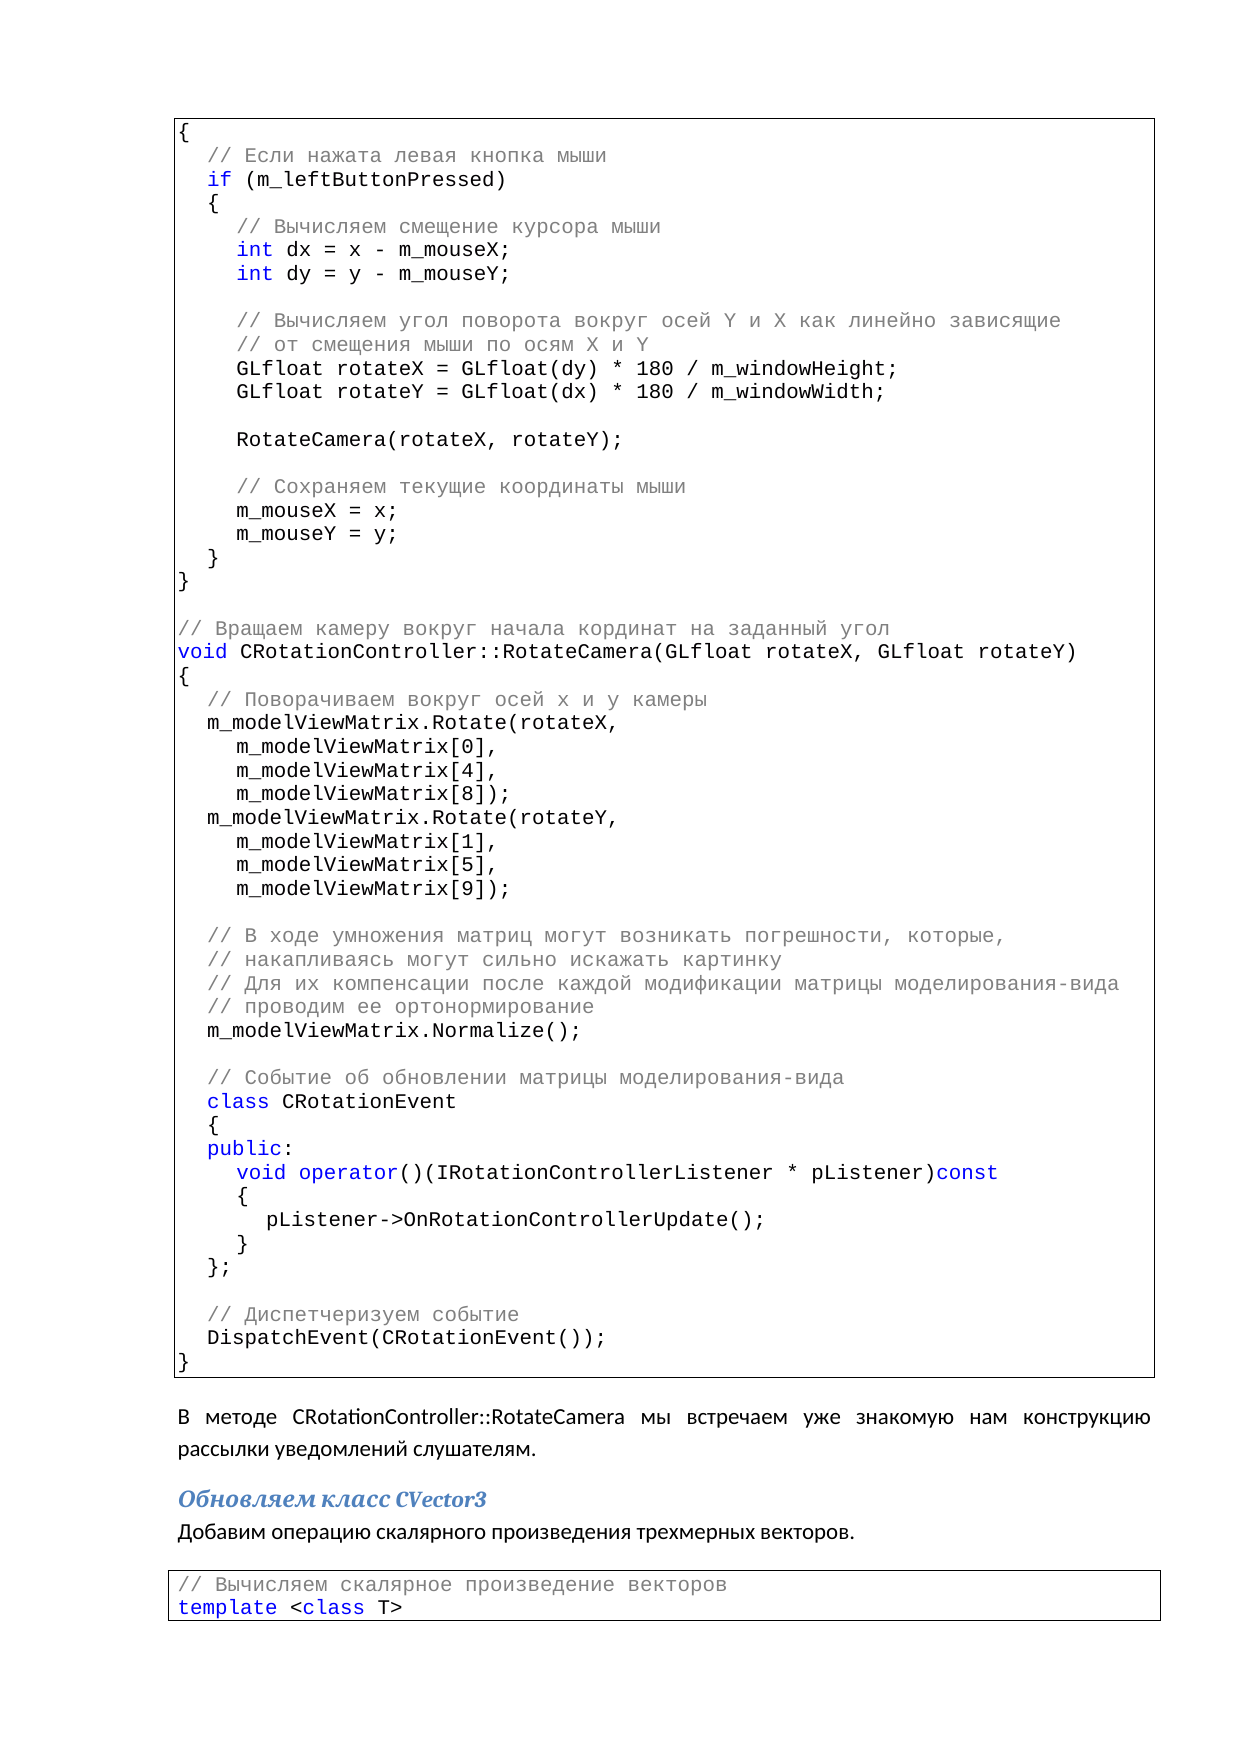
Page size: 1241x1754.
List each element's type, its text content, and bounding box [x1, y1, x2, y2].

text } [175, 1348, 1154, 1377]
text // Вычисляем угол поворота вокруг осей Y и X как линейно зависящие [177, 310, 1152, 334]
text pListener->OnRotationControllerUpdate(); [177, 1209, 1152, 1233]
text { [177, 665, 1152, 689]
text { [177, 192, 1152, 216]
text int dx = x - m_mouseX; [177, 239, 1152, 263]
text m_modelViewMatrix.Rotate(rotateY, [177, 807, 1152, 831]
text }; [177, 1256, 1152, 1280]
text // В ходе умножения матриц могут возникать погрешности, которые, [177, 925, 1152, 949]
text } [177, 571, 1152, 594]
text DispatchEvent(CRotationEvent()); [177, 1327, 1152, 1348]
text // Для их компенсации после каждой модификации матрицы моделирования-вида [177, 972, 1152, 996]
text В методе CRotationController::RotateCamera мы встречаем уже знакомую нам конструкцию рассылки уведомлений слушателям. [177, 1402, 1152, 1462]
text m_modelViewMatrix.Rotate(rotateX, [177, 712, 1152, 736]
text // Сохраняем текущие координаты мыши [177, 476, 1152, 499]
text // Событие об обновлении матрицы моделирования-вида [177, 1067, 1152, 1091]
text { [177, 1114, 1152, 1138]
text m_mouseY = y; [177, 523, 1152, 547]
text m_modelViewMatrix[9]); [177, 878, 1152, 902]
text // Вычисляем смещение курсора мыши [177, 216, 1152, 239]
text // от смещения мыши по осям X и Y [177, 334, 1152, 358]
text } [177, 547, 1152, 571]
text // накапливаясь могут сильно искажать картинку [177, 949, 1152, 972]
text Добавим операцию скалярного произведения трехмерных векторов. [177, 1517, 1152, 1545]
text class CRotationEvent [177, 1091, 1152, 1114]
text // Вычисляем скалярное произведение векторов [169, 1571, 1160, 1597]
text // Поворачиваем вокруг осей x и y камеры [177, 689, 1152, 712]
text // Диспетчеризуем событие [177, 1303, 1152, 1327]
text // Вращаем камеру вокруг начала кординат на заданный угол [177, 618, 1152, 641]
text public: [177, 1138, 1152, 1162]
text m_modelViewMatrix[8]); [177, 783, 1152, 807]
subtitle Обновляем класс CVector3 [177, 1487, 1152, 1513]
text { [175, 119, 1154, 145]
text void operator()(IRotationControllerListener * pListener)const [177, 1162, 1152, 1185]
text { [177, 1185, 1152, 1209]
text m_modelViewMatrix.Normalize(); [177, 1020, 1152, 1043]
text // проводим ее ортонормирование [177, 996, 1152, 1020]
text m_modelViewMatrix[4], [177, 760, 1152, 783]
text void CRotationController::RotateCamera(GLfloat rotateX, GLfloat rotateY) [177, 641, 1152, 665]
text m_modelViewMatrix[5], [177, 854, 1152, 878]
text m_modelViewMatrix[1], [177, 831, 1152, 854]
text int dy = y - m_mouseY; [177, 263, 1152, 287]
text GLfloat rotateX = GLfloat(dy) * 180 / m_windowHeight; [177, 358, 1152, 381]
text // Если нажата левая кнопка мыши [177, 145, 1152, 168]
text } [177, 1233, 1152, 1256]
text GLfloat rotateY = GLfloat(dx) * 180 / m_windowWidth; [177, 381, 1152, 405]
text m_modelViewMatrix[0], [177, 736, 1152, 760]
text RotateCamera(rotateX, rotateY); [177, 429, 1152, 452]
text if (m_leftButtonPressed) [177, 168, 1152, 192]
text template <class T> [177, 1597, 1152, 1620]
text m_mouseX = x; [177, 499, 1152, 523]
